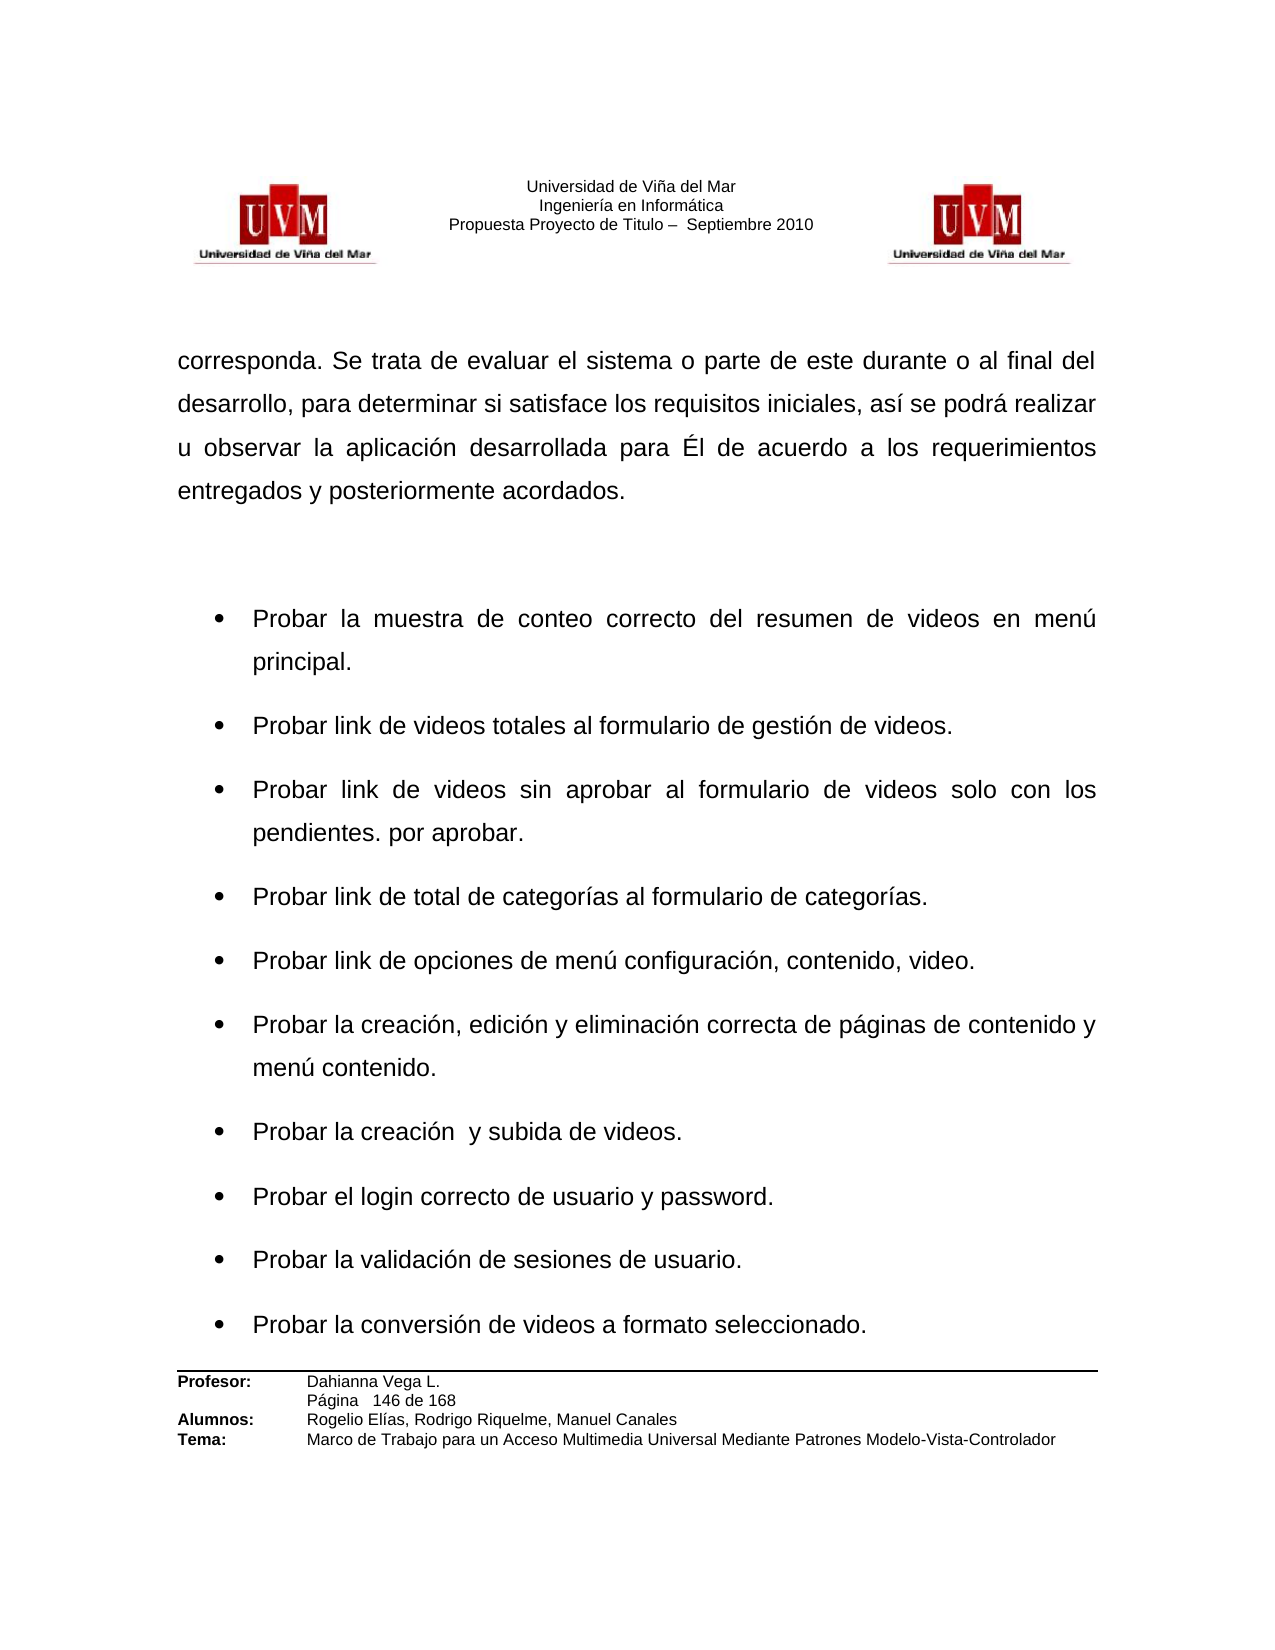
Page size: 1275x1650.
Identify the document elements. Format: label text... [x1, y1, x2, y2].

picture [871, 176, 1084, 267]
list Probar la validación de sesiones de usuario. [215, 1246, 1098, 1274]
list Probar link de videos sin aprobar al formulario de videos solo con los pendientes. por aprobar. [215, 775, 1098, 847]
list Probar la creación y subida de videos. [215, 1117, 1098, 1146]
list Probar link de videos totales al formulario de gestión de videos. [215, 711, 1098, 740]
list Probar la creación, edición y eliminación correcta de páginas de contenido y menú contenido. [215, 1010, 1098, 1082]
list Probar el login correcto de usuario y password. [215, 1181, 1098, 1210]
list Probar link de total de categorías al formulario de categorías. [215, 882, 1098, 911]
list Probar la conversión de videos a formato seleccionado. [215, 1309, 1098, 1338]
list Probar la muestra de conteo correcto del resumen de videos en menú principal. [215, 604, 1098, 676]
list Probar link de opciones de menú configuración, contenido, video. [215, 946, 1098, 975]
picture [177, 176, 390, 267]
